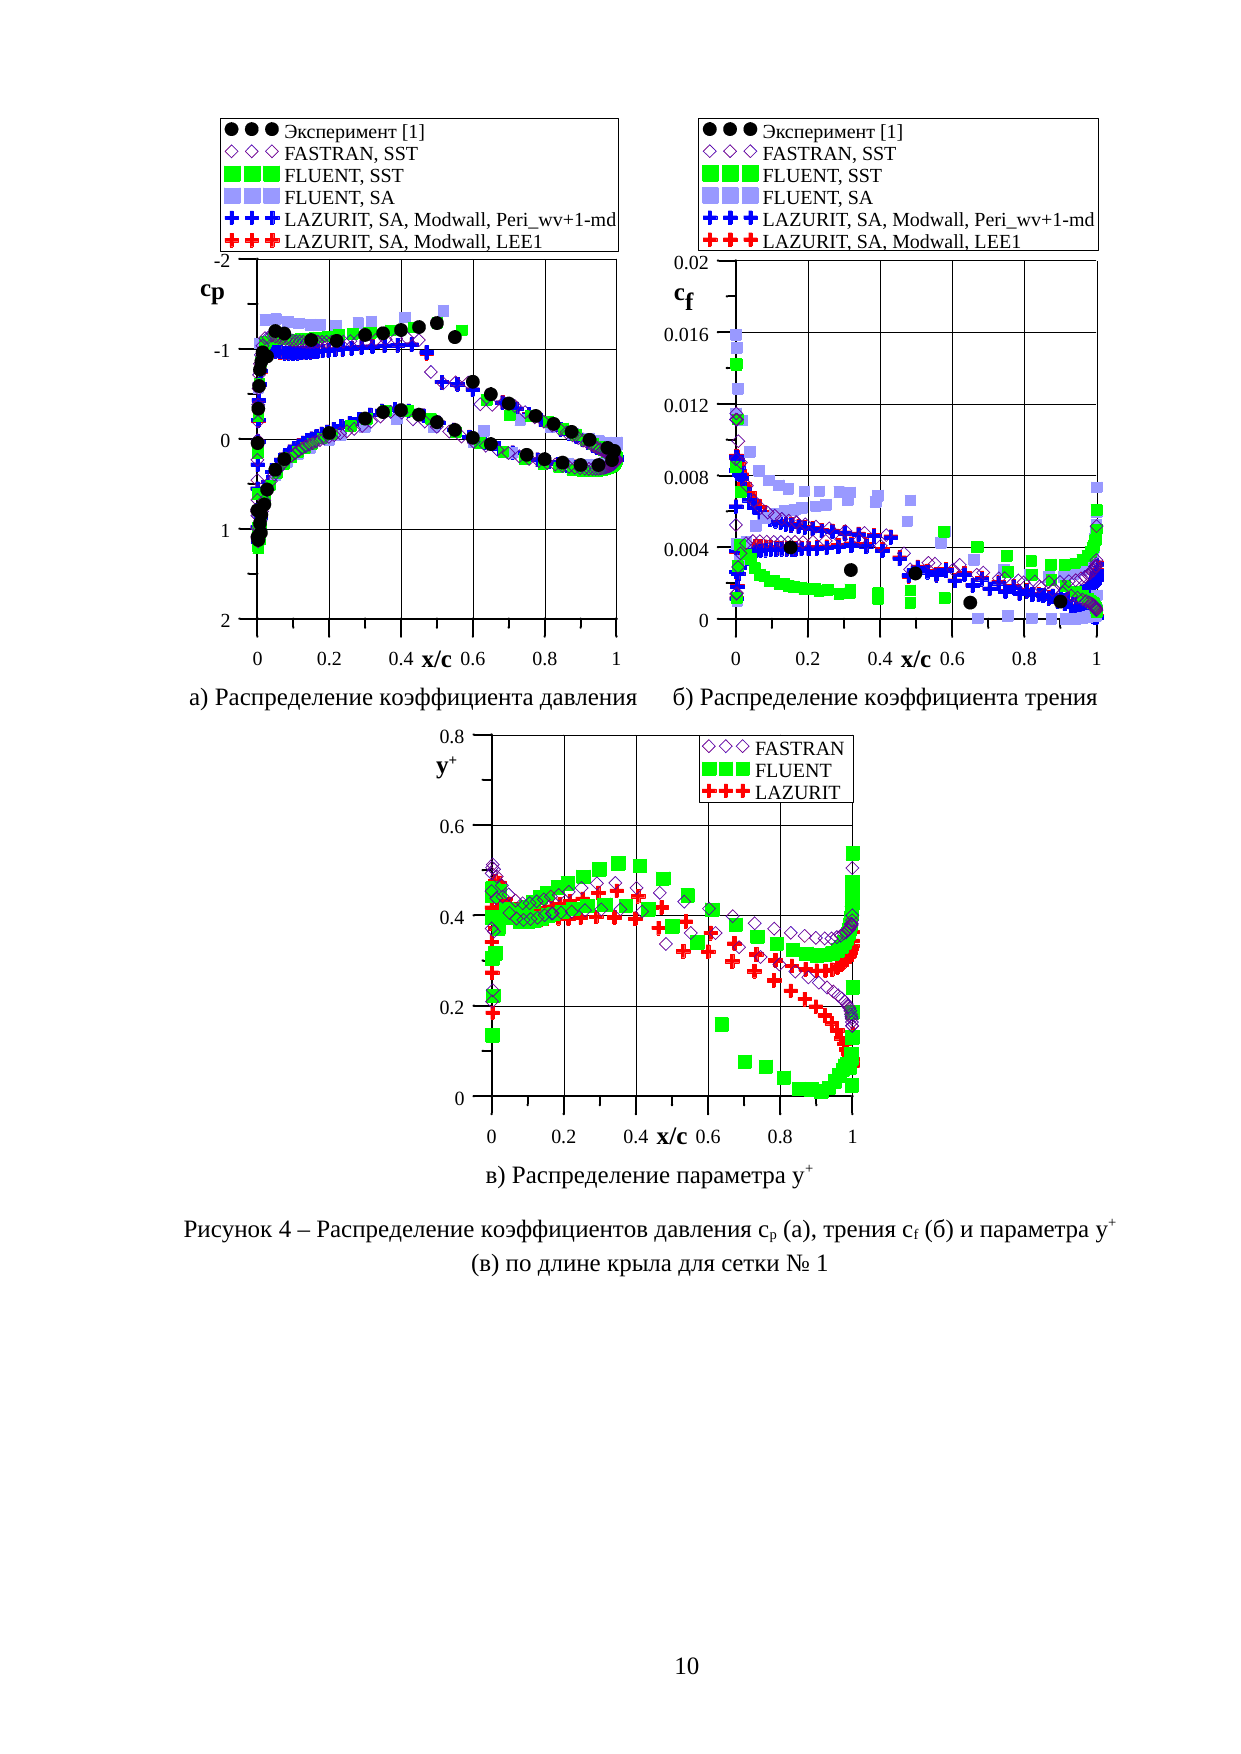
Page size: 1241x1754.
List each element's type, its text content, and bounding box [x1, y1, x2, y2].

table_cell в) Распределение параметра у+ [177, 724, 1121, 1201]
text Рисунок 4 – Распределение коэффициентов давления cp (а), трения cf (б) и параметра у+ (в) по длине крыла для сетки № 1 [177, 1214, 1122, 1277]
table_header б) Распределение коэффициента трения [649, 118, 1121, 723]
table_header а) Распределение коэффициента давления [177, 118, 649, 723]
